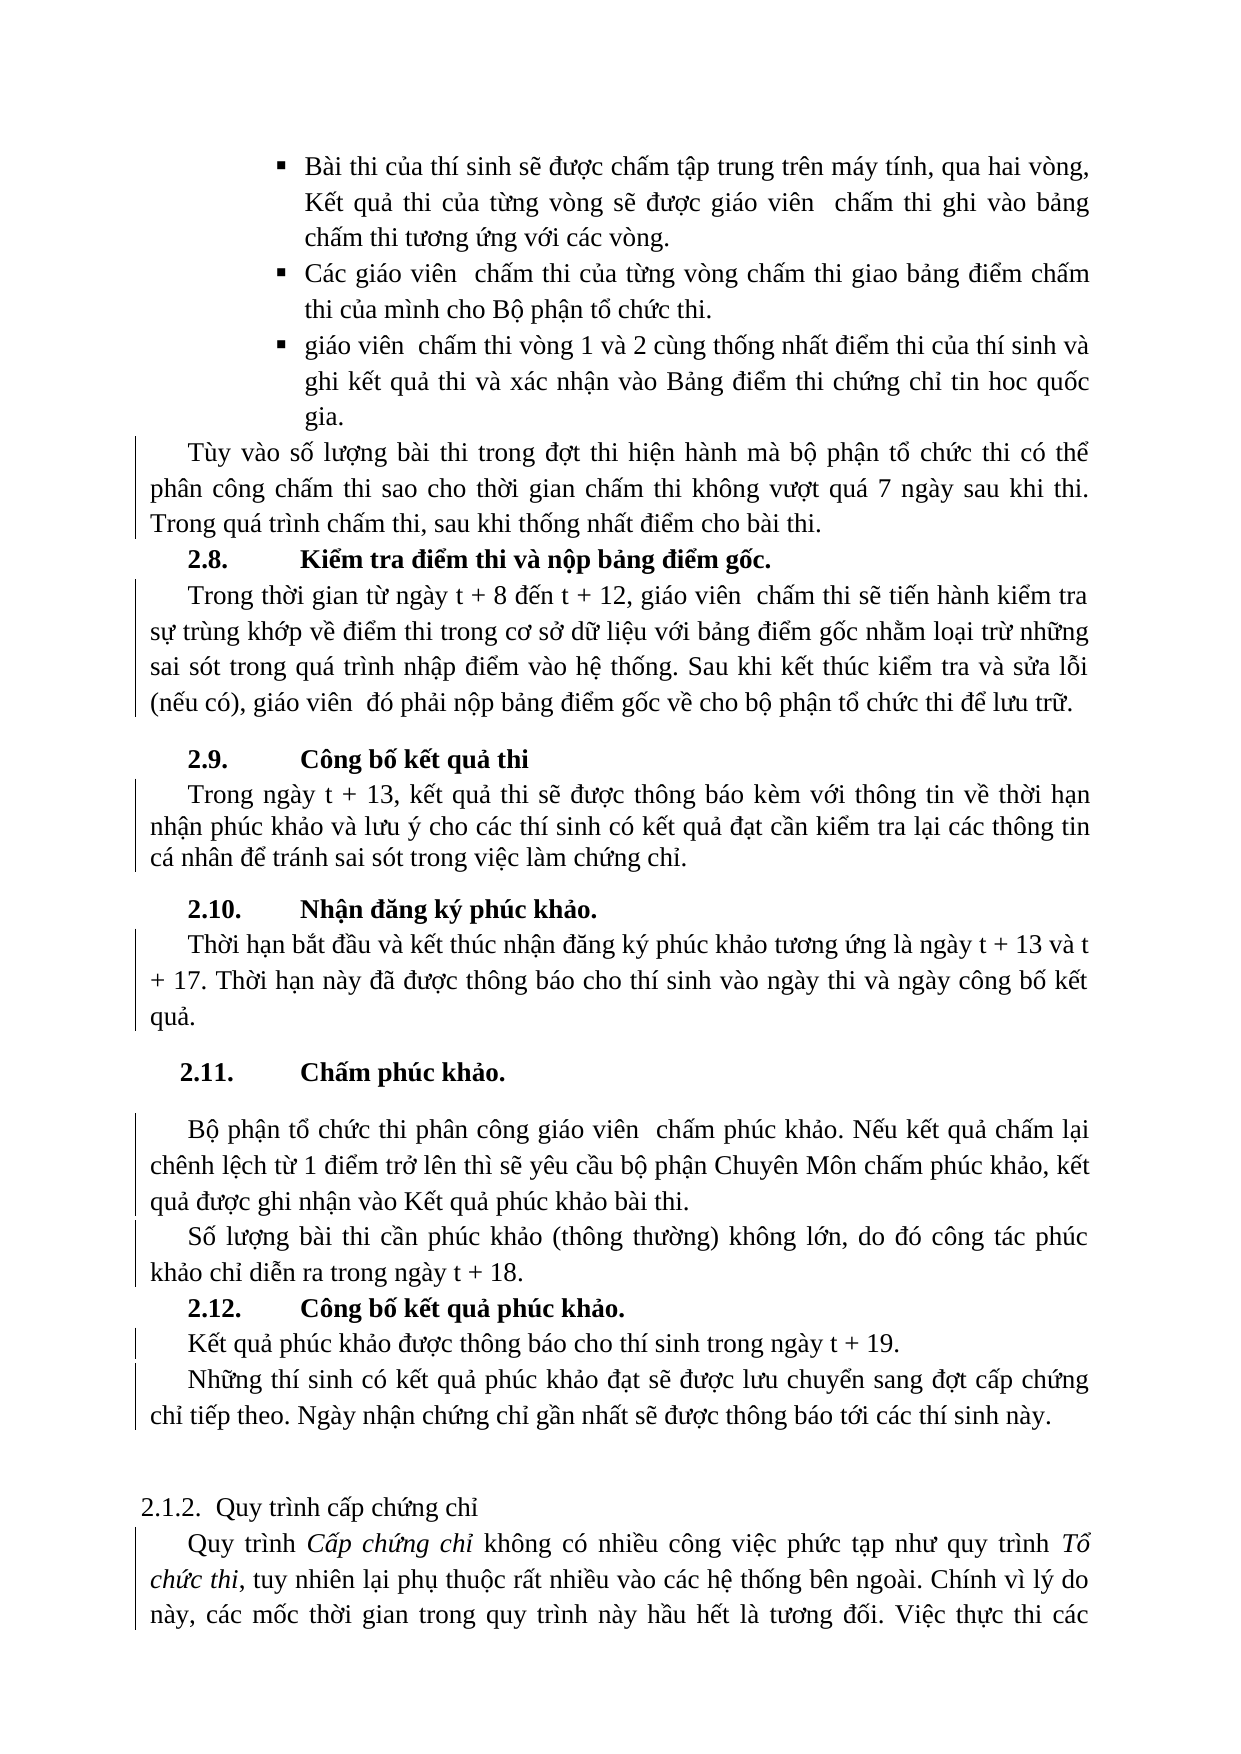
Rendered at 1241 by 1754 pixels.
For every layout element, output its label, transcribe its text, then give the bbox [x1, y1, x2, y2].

list Công bố kết quả thi [187, 743, 1090, 774]
text Bộ phận tổ chức thi phân công giáo viên chấm phúc khảo. Nếu kết quả chấm lại chênh lệch từ 1 điểm trở lên thì sẽ yêu cầu bộ phận Chuyên Môn chấm phúc khảo, kết quả được ghi nhận vào Kết quả phúc khảo bài thi. [150, 1113, 1090, 1216]
text Thời hạn bắt đầu và kết thúc nhận đăng ký phúc khảo tương ứng là ngày t + 13 và t + 17. Thời hạn này đã được thông báo cho thí sinh vào ngày thi và ngày công bố kết quả. [150, 928, 1090, 1031]
text Trong thời gian từ ngày t + 8 đến t + 12, giáo viên chấm thi sẽ tiến hành kiểm tra sự trùng khớp về điểm thi trong cơ sở dữ liệu với bảng điểm gốc nhằm loại trừ những sai sót trong quá trình nhập điểm vào hệ thống. Sau khi kết thúc kiểm tra và sửa lỗi (nếu có), giáo viên đó phải nộp bảng điểm gốc về cho bộ phận tổ chức thi để lưu trữ. [150, 579, 1090, 717]
list Quy trình cấp chứng chỉ [141, 1491, 1090, 1522]
list Nhận đăng ký phúc khảo. [187, 893, 1090, 924]
text Kết quả phúc khảo được thông báo cho thí sinh trong ngày t + 19. [150, 1327, 1090, 1359]
list Kiểm tra điểm thi và nộp bảng điểm gốc. [187, 543, 1090, 574]
text Số lượng bài thi cần phúc khảo (thông thường) không lớn, do đó công tác phúc khảo chỉ diễn ra trong ngày t + 18. [150, 1220, 1090, 1287]
list Công bố kết quả phúc khảo. [187, 1292, 1090, 1323]
list Bài thi của thí sinh sẽ được chấm tập trung trên máy tính, qua hai vòng, Kết quả thi của từng vòng sẽ được giáo viên chấm thi ghi vào bảng chấm thi tương ứng với các vòng. [275, 150, 1090, 253]
text Tùy vào số lượng bài thi trong đợt thi hiện hành mà bộ phận tổ chức thi có thể phân công chấm thi sao cho thời gian chấm thi không vượt quá 7 ngày sau khi thi. Trong quá trình chấm thi, sau khi thống nhất điểm cho bài thi. [150, 436, 1090, 539]
list giáo viên chấm thi vòng 1 và 2 cùng thống nhất điểm thi của thí sinh và ghi kết quả thi và xác nhận vào Bảng điểm thi chứng chỉ tin hoc quốc gia. [275, 329, 1090, 432]
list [150, 1527, 1090, 1629]
list Chấm phúc khảo. [179, 1057, 1090, 1088]
list Các giáo viên chấm thi của từng vòng chấm thi giao bảng điểm chấm thi của mình cho Bộ phận tổ chức thi. [275, 257, 1090, 324]
text Trong ngày t + 13, kết quả thi sẽ được thông báo kèm với thông tin về thời hạn nhận phúc khảo và lưu ý cho các thí sinh có kết quả đạt cần kiểm tra lại các thông tin cá nhân để tránh sai sót trong việc làm chứng chỉ. [150, 778, 1090, 872]
text Những thí sinh có kết quả phúc khảo đạt sẽ được lưu chuyển sang đợt cấp chứng chỉ tiếp theo. Ngày nhận chứng chỉ gần nhất sẽ được thông báo tới các thí sinh này. [150, 1363, 1090, 1430]
